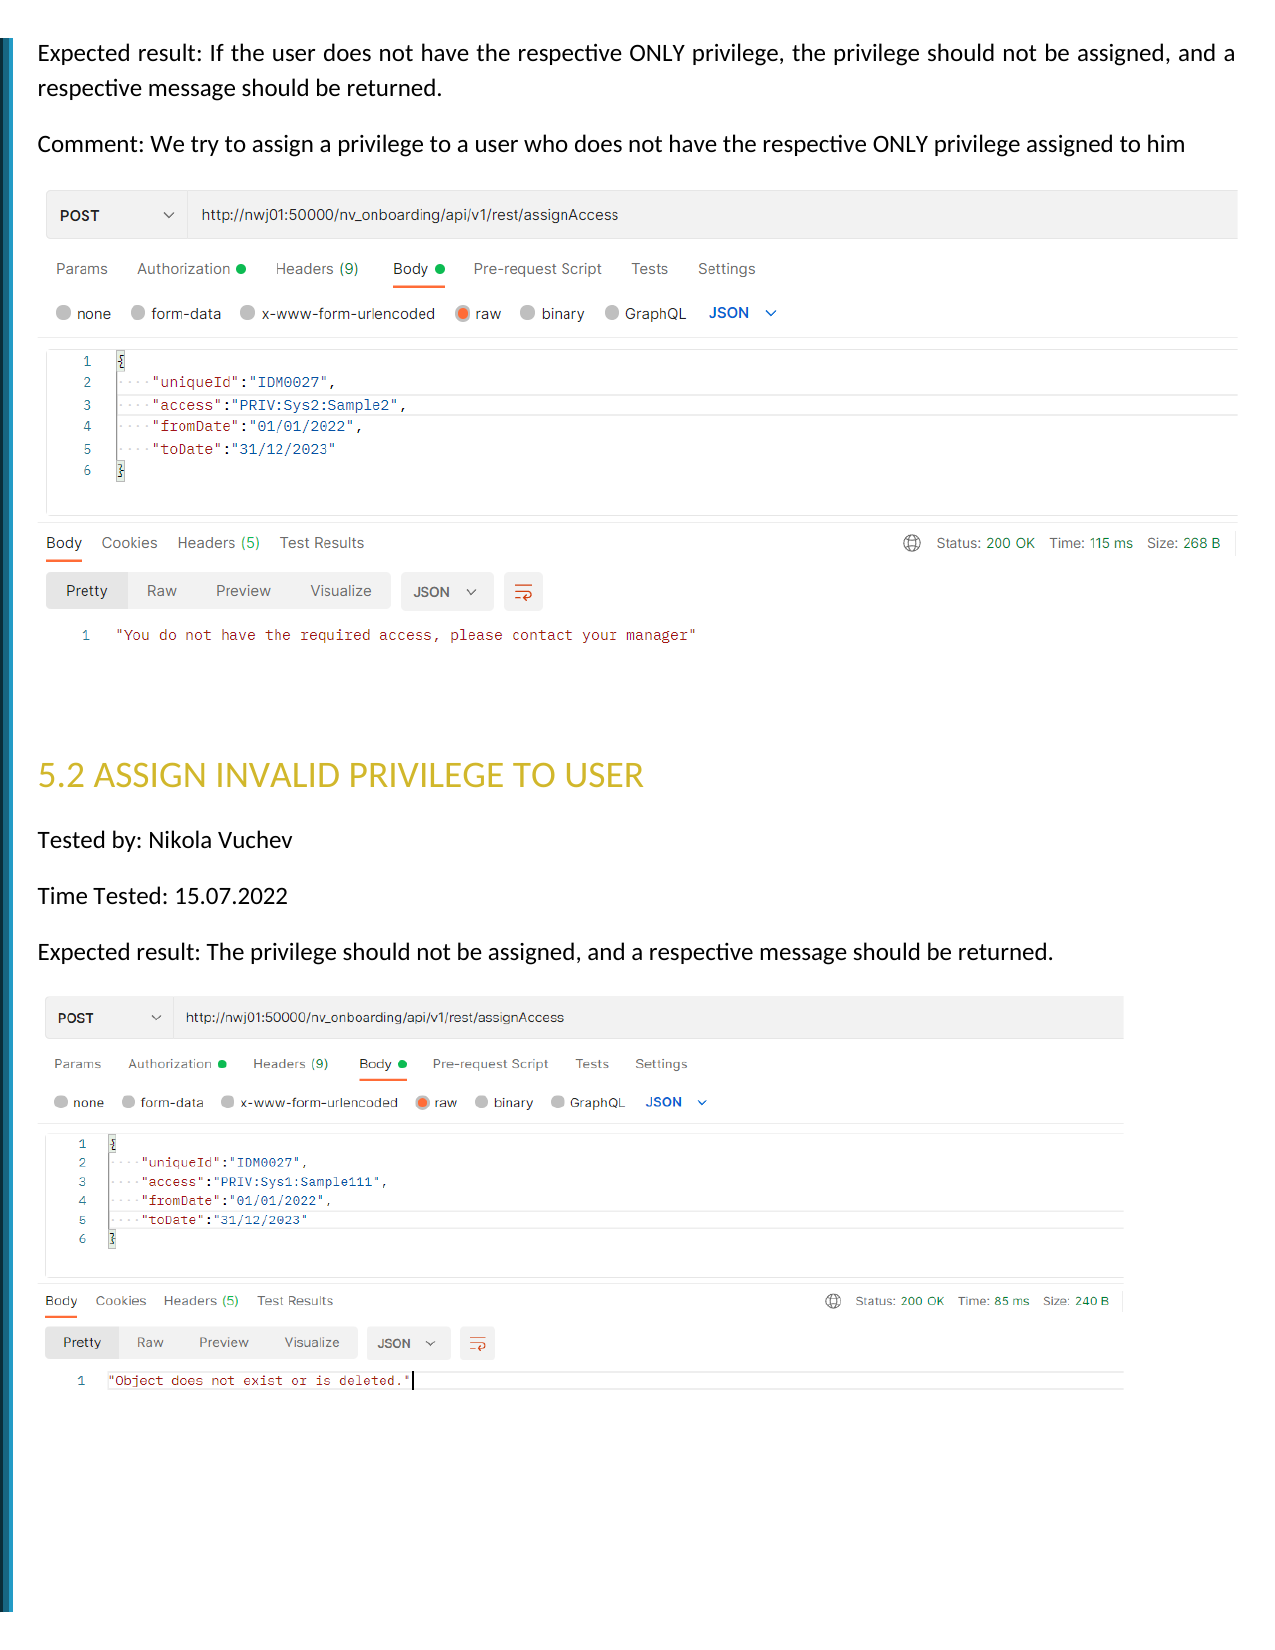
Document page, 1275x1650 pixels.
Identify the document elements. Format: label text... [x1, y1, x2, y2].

picture [37, 991, 1124, 1403]
text Expected result: The privilege should not be assigned, and a respective message should be returned. [37, 936, 1237, 967]
text Tested by: Nikola Vuchev [37, 824, 1237, 855]
text Comment: We try to assign a privilege to a user who does not have the respective ONLY privilege assigned to him [37, 128, 1237, 159]
picture [37, 184, 1238, 652]
text Expected result: If the user does not have the respective ONLY privilege, the privilege should not be assigned, and a respective message should be returned. [37, 37, 1237, 103]
subtitle 5.2 Assign invalid privilege to user [37, 751, 1237, 797]
text Time Tested: 15.07.2022 [37, 880, 1237, 911]
